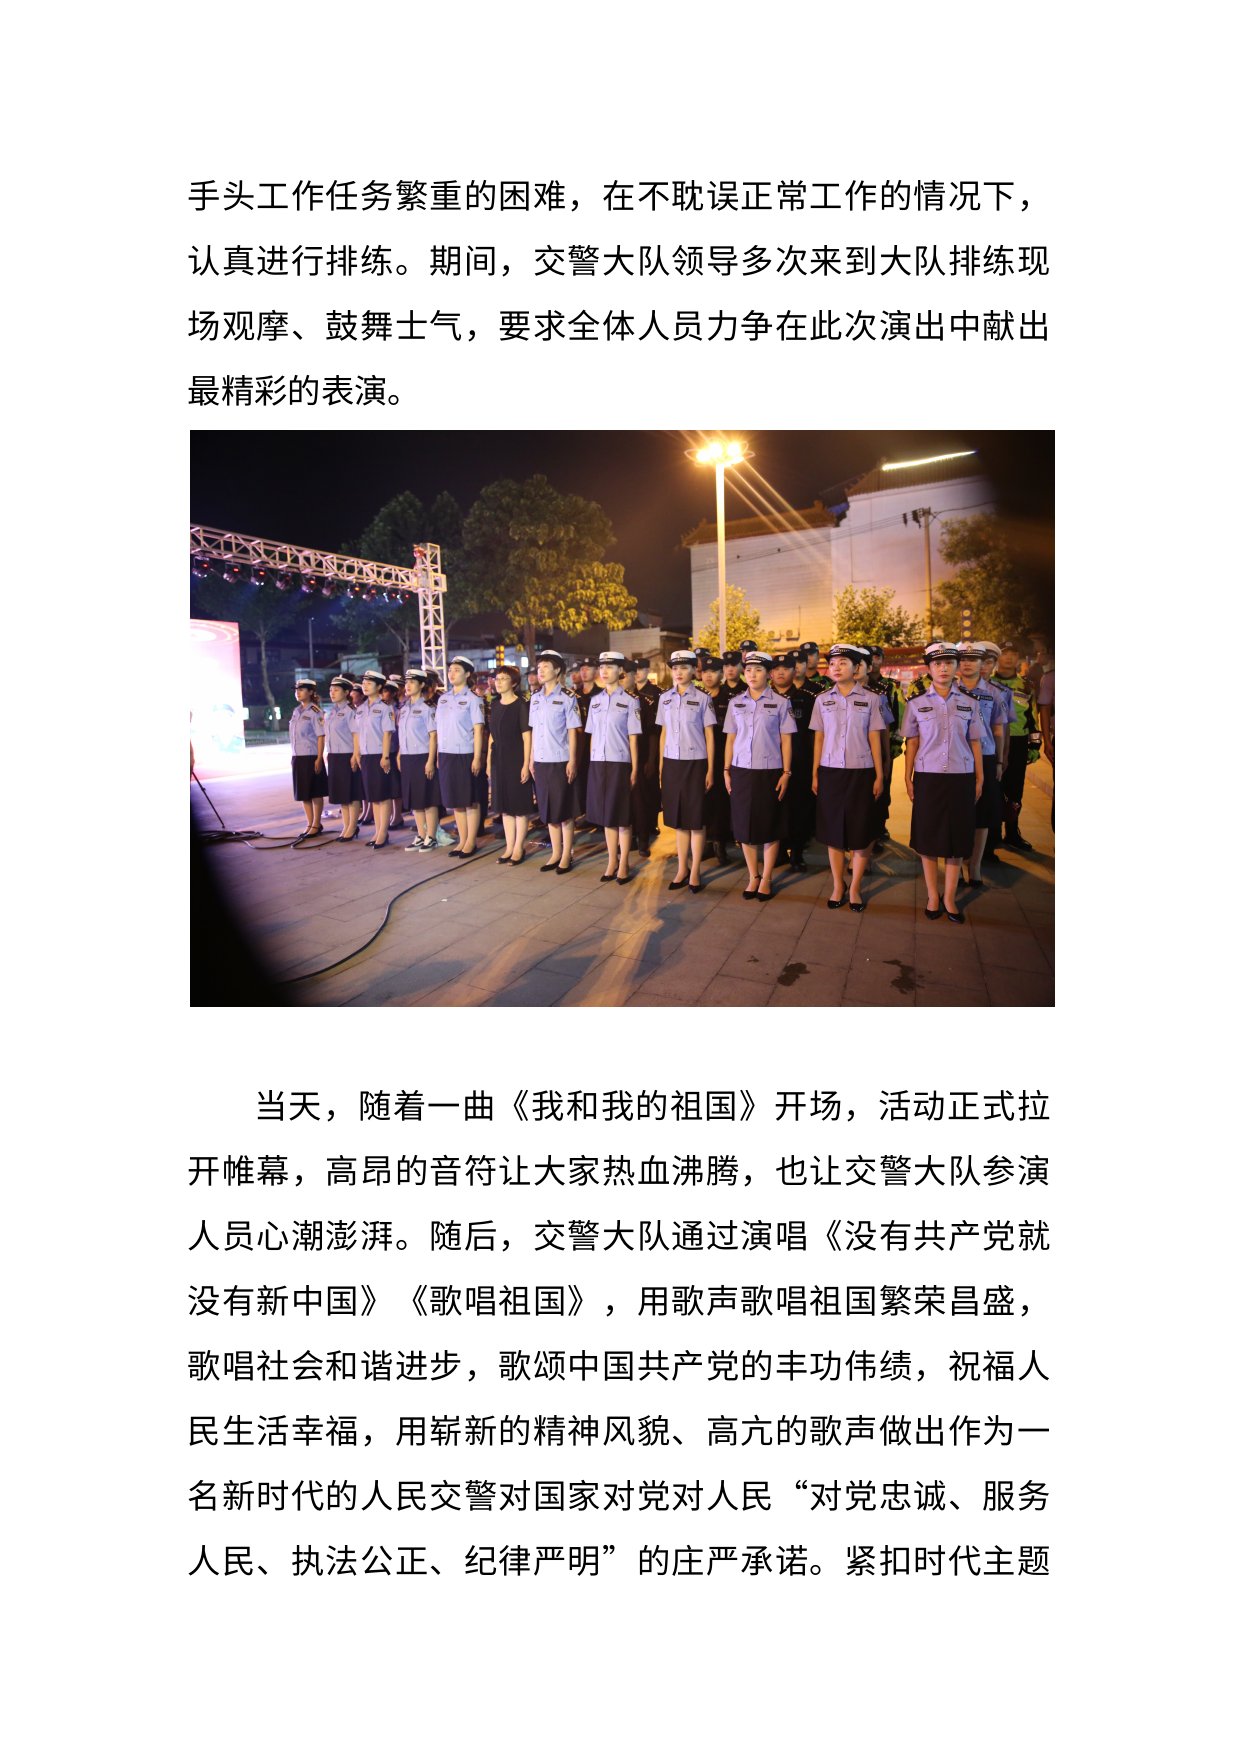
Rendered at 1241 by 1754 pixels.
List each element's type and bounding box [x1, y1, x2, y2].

picture [190, 430, 1055, 1007]
text [187, 162, 1053, 422]
text [187, 1072, 1053, 1592]
